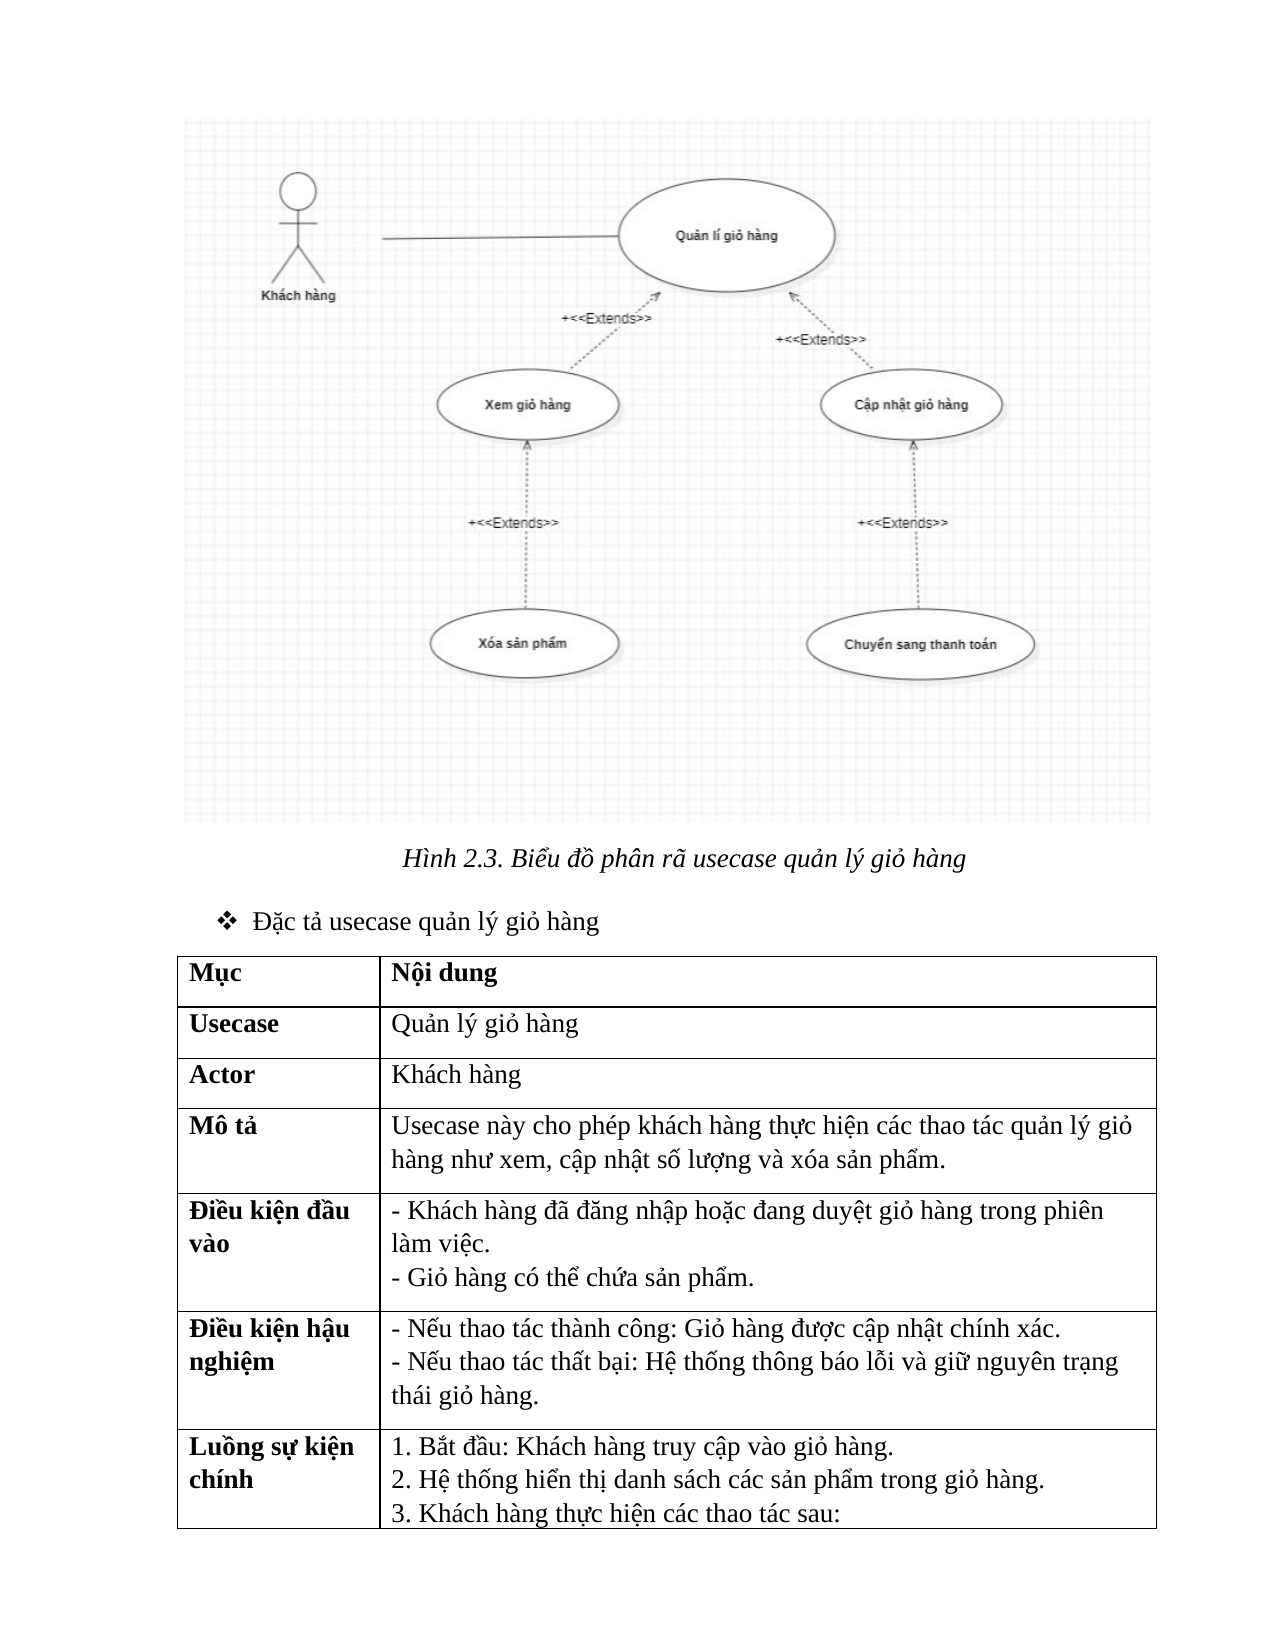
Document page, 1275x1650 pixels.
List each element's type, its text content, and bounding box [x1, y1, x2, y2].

table_cell Khách hàng [381, 1059, 1156, 1108]
table_cell Điều kiện đầu vào [178, 1194, 379, 1311]
table_cell Quản lý giỏ hàng [381, 1008, 1156, 1057]
table_header Nội dung [381, 957, 1156, 1006]
table_cell Usecase này cho phép khách hàng thực hiện các thao tác quản lý giỏ hàng như xem, cập nhật số lượng và xóa sản phẩm. [381, 1109, 1156, 1193]
table_cell Mô tả [178, 1109, 379, 1193]
table_cell - Khách hàng đã đăng nhập hoặc đang duyệt giỏ hàng trong phiên làm việc. - Giỏ hàng có thể chứa sản phẩm. [381, 1194, 1156, 1311]
table_cell Actor [178, 1059, 379, 1108]
table_header Mục [178, 957, 379, 1006]
table_cell Luồng sự kiện chính [178, 1430, 379, 1528]
table_cell Điều kiện hậu nghiệm [178, 1312, 379, 1429]
table_cell - Nếu thao tác thành công: Giỏ hàng được cập nhật chính xác. - Nếu thao tác thất bại: Hệ thống thông báo lỗi và giữ nguyên trạng thái giỏ hàng. [381, 1312, 1156, 1429]
list Đặc tả usecase quản lý giỏ hàng [215, 905, 1157, 936]
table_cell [381, 1430, 1156, 1528]
picture [183, 118, 1151, 823]
table_cell Usecase [178, 1008, 379, 1057]
text Hình 2.3. Biểu đồ phân rã usecase quản lý giỏ hàng [215, 842, 1157, 873]
